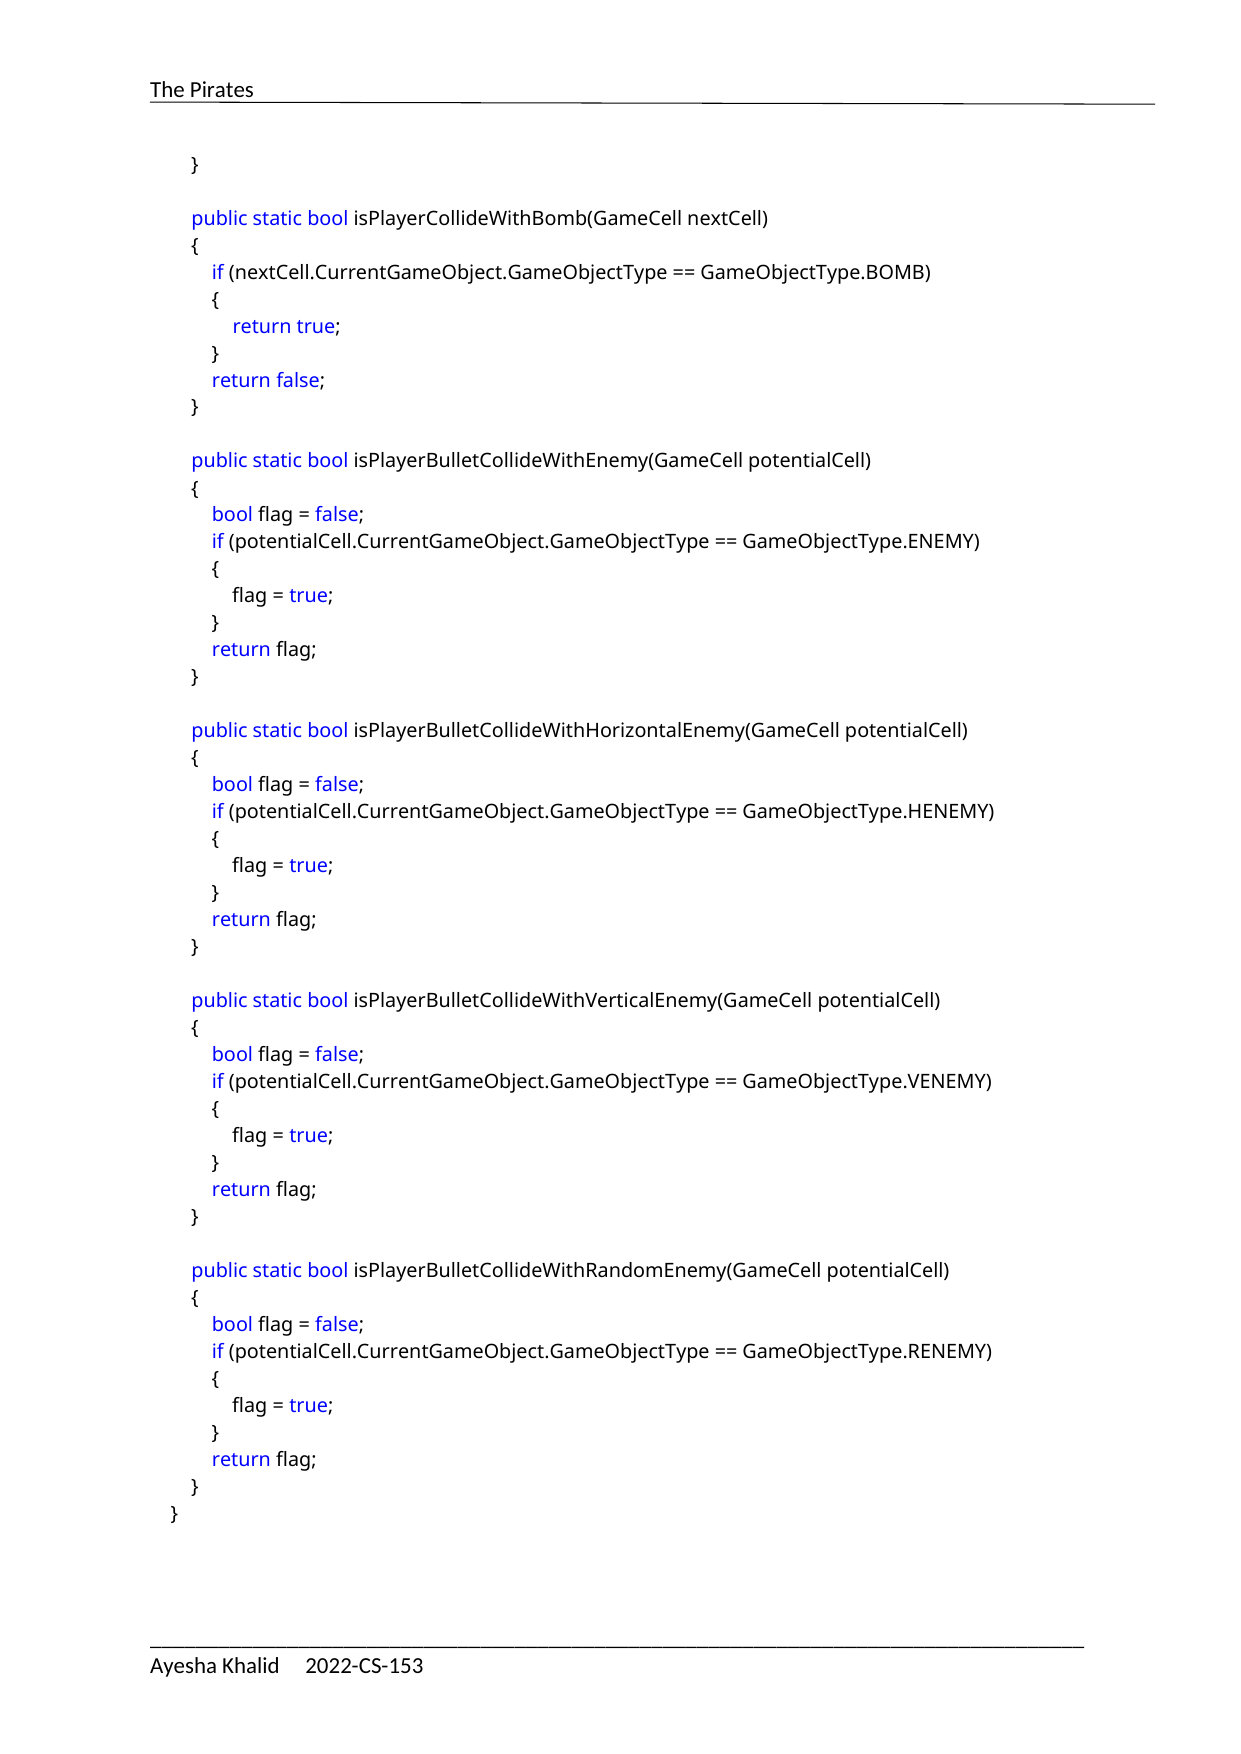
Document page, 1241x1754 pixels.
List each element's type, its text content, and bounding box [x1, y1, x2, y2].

text } [150, 1472, 1090, 1499]
text public static bool isPlayerBulletCollideWithEnemy(GameCell potentialCell) [150, 447, 1090, 474]
text } [150, 150, 1090, 177]
text { [150, 1094, 1090, 1121]
text bool flag = false; [150, 771, 1090, 797]
text bool flag = false; [150, 1040, 1090, 1067]
text } [150, 663, 1090, 689]
text } [150, 609, 1090, 636]
text if (nextCell.CurrentGameObject.GameObjectType == GameObjectType.BOMB) [150, 258, 1090, 285]
text flag = true; [150, 582, 1090, 609]
text { [150, 1013, 1090, 1040]
text { [150, 231, 1090, 258]
text { [150, 824, 1090, 851]
text } [150, 393, 1090, 420]
text return flag; [150, 1175, 1090, 1202]
text } [150, 1418, 1090, 1445]
text if (potentialCell.CurrentGameObject.GameObjectType == GameObjectType.ENEMY) [150, 528, 1090, 555]
text public static bool isPlayerBulletCollideWithRandomEnemy(GameCell potentialCell) [150, 1256, 1090, 1283]
text public static bool isPlayerCollideWithBomb(GameCell nextCell) [150, 204, 1090, 231]
text { [150, 743, 1090, 771]
text if (potentialCell.CurrentGameObject.GameObjectType == GameObjectType.VENEMY) [150, 1067, 1090, 1094]
text public static bool isPlayerBulletCollideWithHorizontalEnemy(GameCell potentialCell) [150, 717, 1090, 743]
text return flag; [150, 636, 1090, 663]
text return true; [150, 312, 1090, 339]
text return flag; [150, 905, 1090, 932]
text { [150, 555, 1090, 582]
text { [150, 285, 1090, 312]
text } [150, 339, 1090, 366]
text return false; [150, 366, 1090, 393]
text flag = true; [150, 1391, 1090, 1418]
text bool flag = false; [150, 501, 1090, 528]
text { [150, 1364, 1090, 1391]
text { [150, 474, 1090, 501]
text } [150, 1499, 1090, 1526]
text } [150, 932, 1090, 959]
text if (potentialCell.CurrentGameObject.GameObjectType == GameObjectType.RENEMY) [150, 1337, 1090, 1364]
text } [150, 878, 1090, 905]
text bool flag = false; [150, 1310, 1090, 1337]
text return flag; [150, 1445, 1090, 1472]
text public static bool isPlayerBulletCollideWithVerticalEnemy(GameCell potentialCell) [150, 986, 1090, 1013]
text flag = true; [150, 851, 1090, 878]
text flag = true; [150, 1121, 1090, 1148]
text { [150, 1283, 1090, 1310]
text } [150, 1148, 1090, 1175]
text } [150, 1202, 1090, 1229]
text if (potentialCell.CurrentGameObject.GameObjectType == GameObjectType.HENEMY) [150, 797, 1090, 824]
